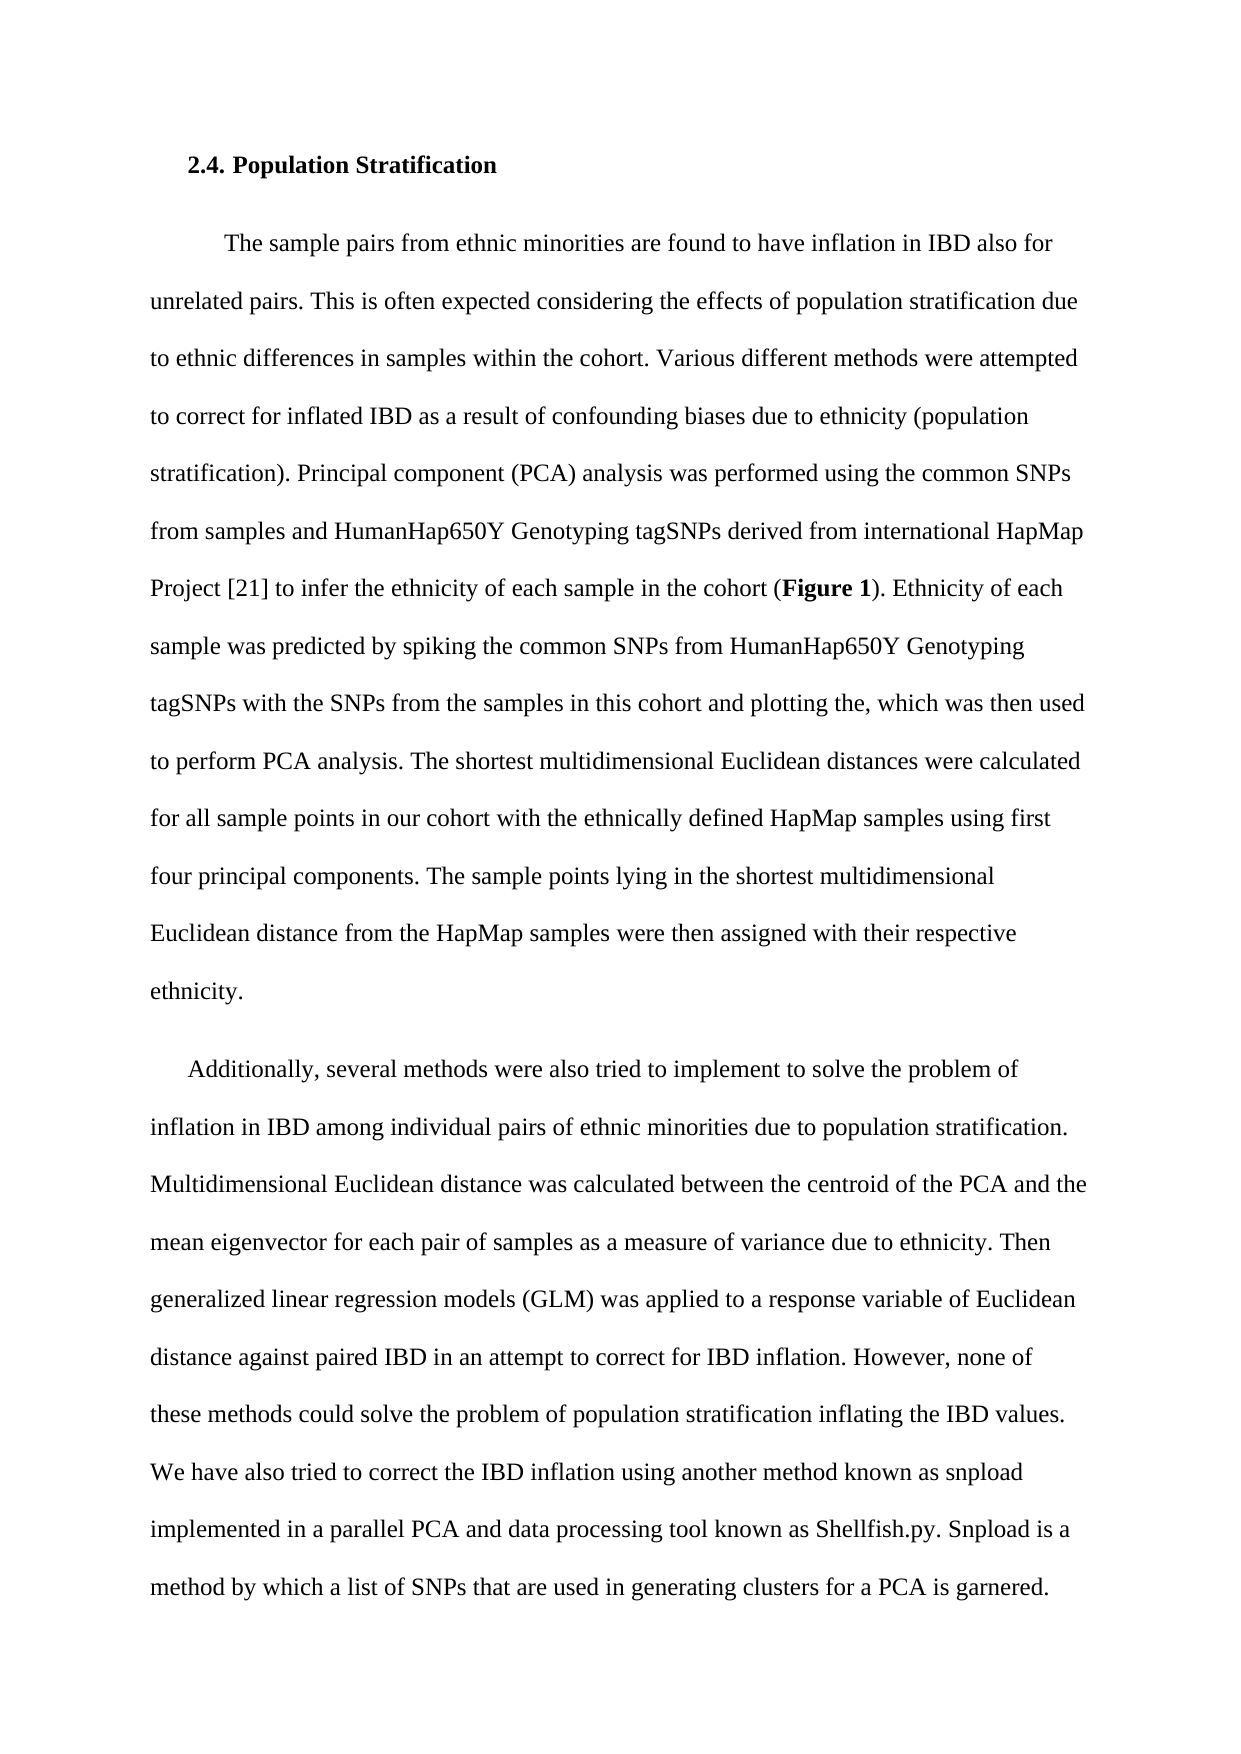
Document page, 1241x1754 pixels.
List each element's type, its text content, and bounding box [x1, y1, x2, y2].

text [150, 1054, 1090, 1600]
text The sample pairs from ethnic minorities are found to have inflation in IBD also for unrelated pairs. This is often expected considering the effects of population stratification due to ethnic differences in samples within the cohort. Various different methods were attempted to correct for inflated IBD as a result of confounding biases due to ethnicity (population stratification). Principal component (PCA) analysis was performed using the common SNPs from samples and HumanHap650Y Genotyping tagSNPs derived from international HapMap Project [21] to infer the ethnicity of each sample in the cohort (Figure 1). Ethnicity of each sample was predicted by spiking the common SNPs from HumanHap650Y Genotyping tagSNPs with the SNPs from the samples in this cohort and plotting the, which was then used to perform PCA analysis. The shortest multidimensional Euclidean distances were calculated for all sample points in our cohort with the ethnically defined HapMap samples using first four principal components. The sample points lying in the shortest multidimensional Euclidean distance from the HapMap samples were then assigned with their respective ethnicity. [150, 228, 1090, 1004]
list Population Stratification [187, 150, 1090, 179]
